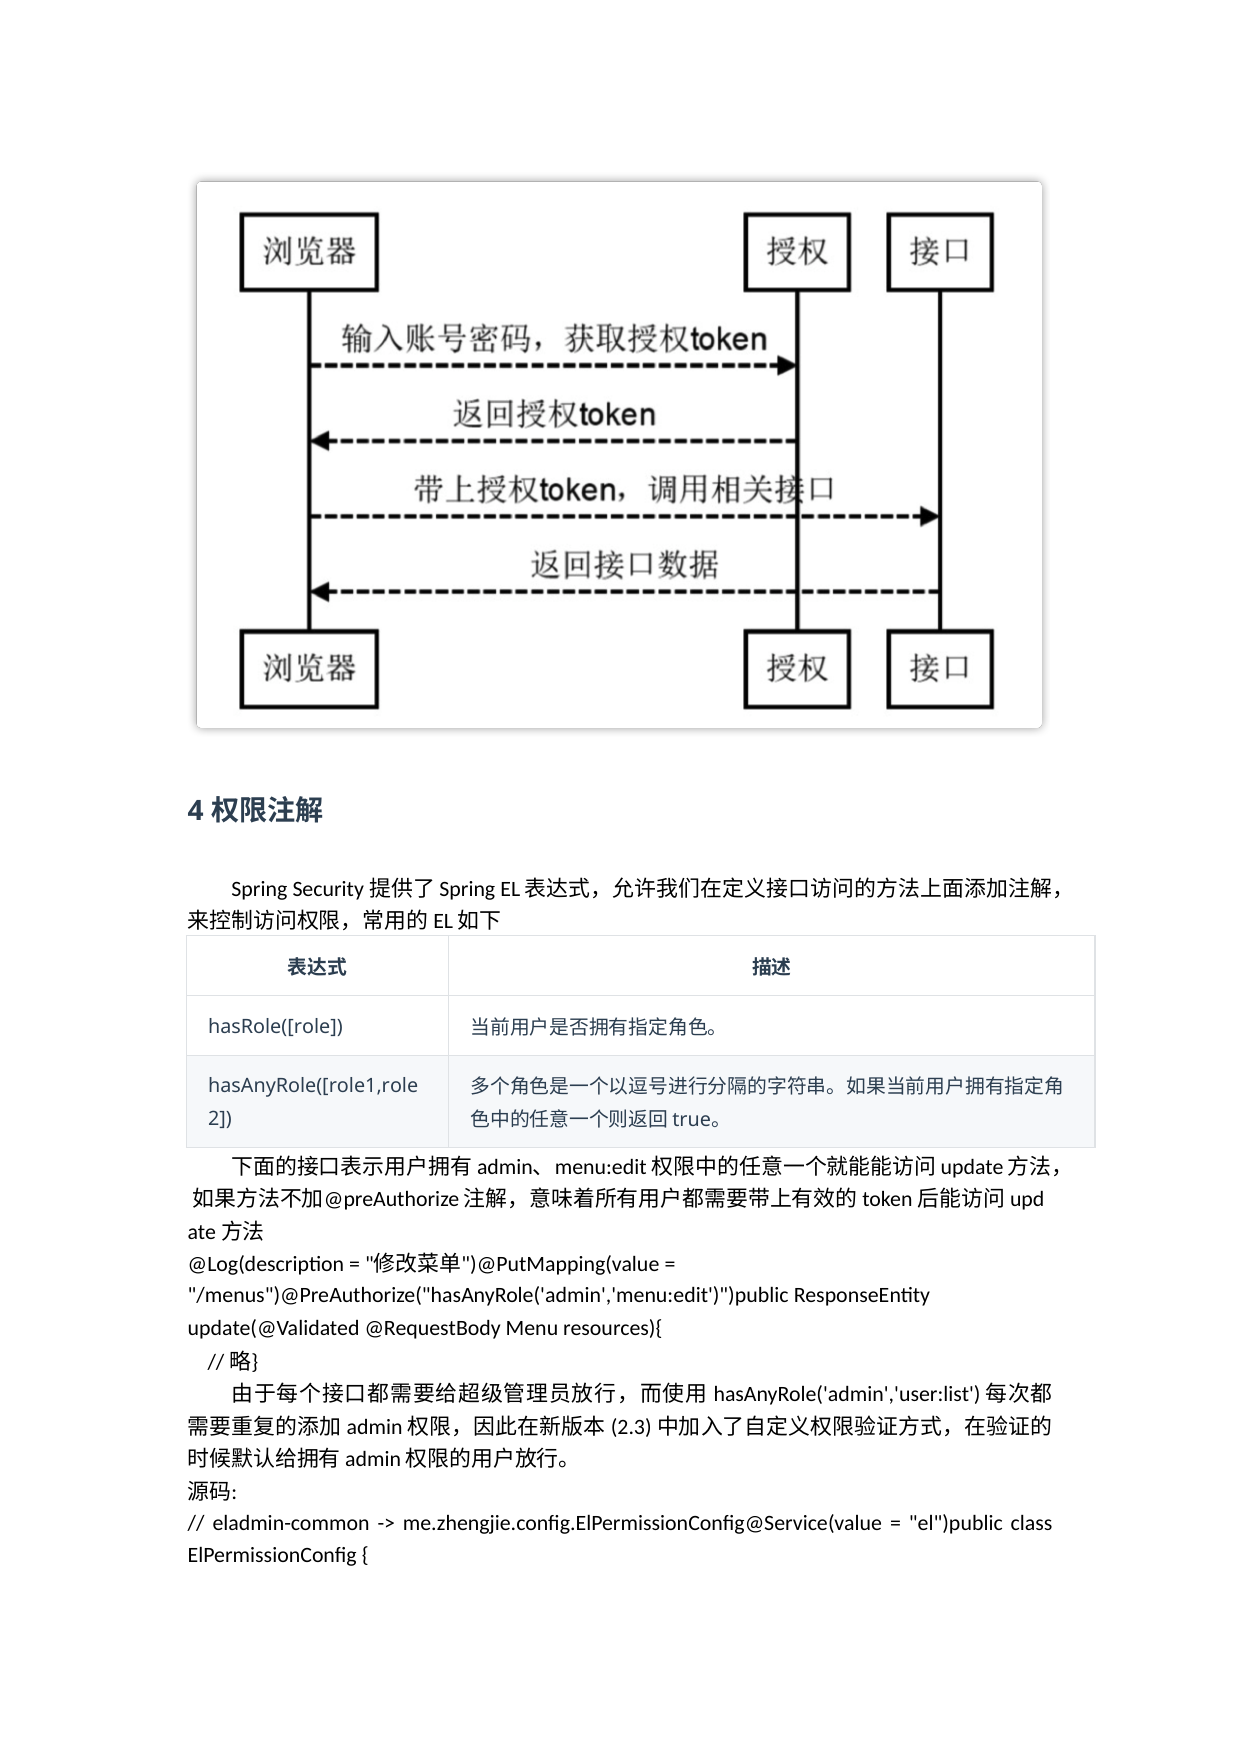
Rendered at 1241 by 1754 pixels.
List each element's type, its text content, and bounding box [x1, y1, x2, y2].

table_header 表达式 [187, 936, 448, 995]
text @Log(description = "修改菜单")@PutMapping(value = "/menus")@PreAuthorize("hasAnyRole('admin','menu:edit')")public ResponseEntity update(@Validated @RequestBody Menu resources){ [187, 1246, 1053, 1343]
table_header 描述 [449, 936, 1094, 995]
picture [187, 172, 1051, 737]
table_cell hasAnyRole([role1,role2]) [187, 1056, 448, 1147]
table_cell 多个角色是一个以逗号进行分隔的字符串。如果当前用户拥有指定角色中的任意一个则返回true。 [449, 1056, 1094, 1147]
text // 略} [187, 1343, 1053, 1376]
text 下面的接口表示用户拥有 admin、menu:edit 权限中的任意一个就能能访问update方法， 如果方法不加@preAuthorize注解，意味着所有用户都需要带上有效的 token 后能访问 update 方法 [187, 1148, 1053, 1246]
table_cell 当前用户是否拥有指定角色。 [449, 996, 1094, 1055]
text 源码: [187, 1473, 1053, 1506]
text Spring Security 提供了Spring EL表达式，允许我们在定义接口访问的方法上面添加注解，来控制访问权限，常用的 EL如下 [187, 870, 1053, 935]
text // eladmin-common -> me.zhengjie.config.ElPermissionConfig@Service(value = "el")public class ElPermissionConfig { [187, 1506, 1053, 1571]
subtitle 4 权限注解 [187, 776, 1053, 841]
table_cell hasRole([role]) [187, 996, 448, 1055]
text 由于每个接口都需要给超级管理员放行，而使用 hasAnyRole('admin','user:list') 每次都需要重复的添加 admin 权限，因此在新版本 (2.3) 中加入了自定义权限验证方式，在验证的时候默认给拥有admin权限的用户放行。 [187, 1376, 1053, 1473]
